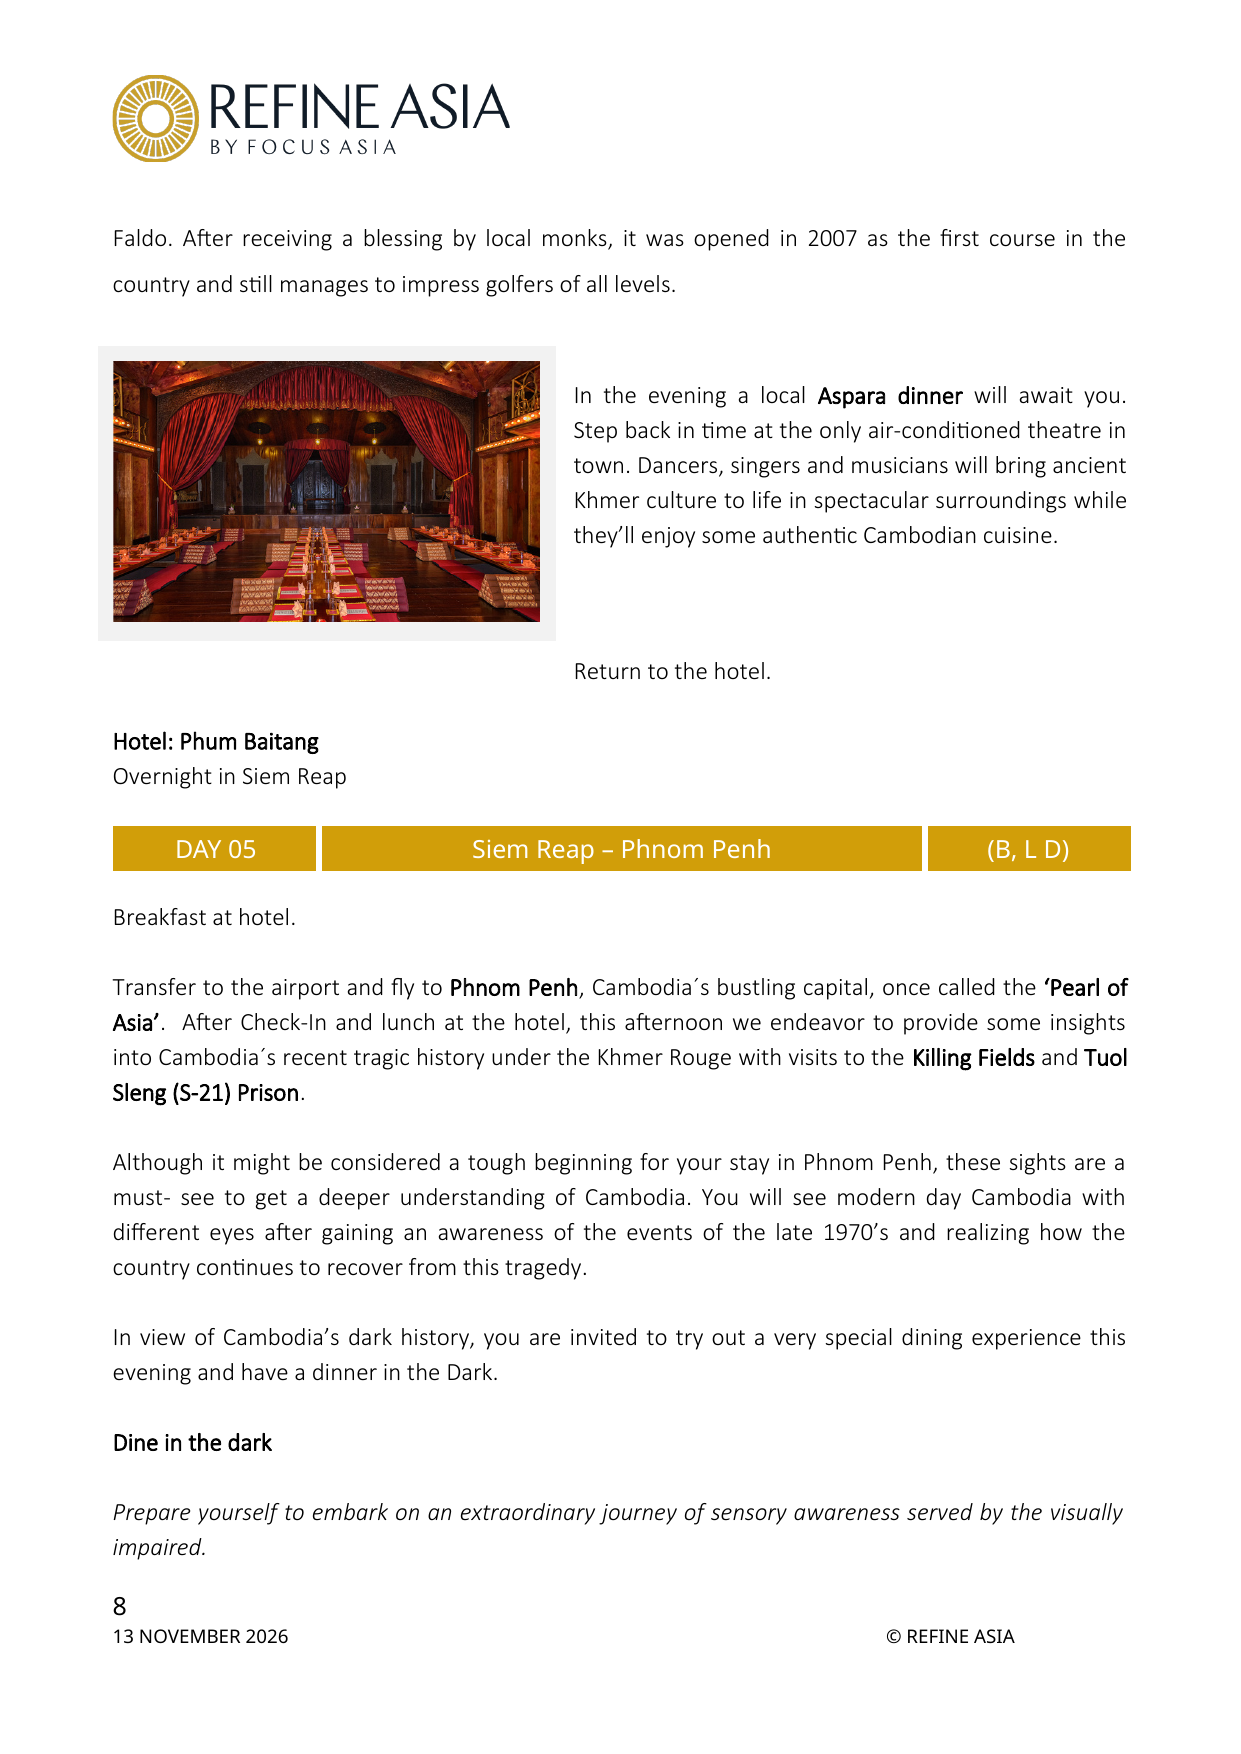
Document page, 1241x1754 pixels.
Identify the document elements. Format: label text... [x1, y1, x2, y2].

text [112, 223, 1128, 299]
text In view of Cambodia’s dark history, you are invited to try out a very special dining experience this evening and have a dinner in the Dark. [112, 1322, 1128, 1387]
text Dine in the dark [112, 1427, 1128, 1457]
text Prepare yourself to embark on an extraordinary journey of sensory awareness served by the visually impaired. [112, 1497, 1128, 1562]
text Transfer to the airport and fly to Phnom Penh, Cambodia´s bustling capital, once called the ‘Pearl of Asia’. After Check-In and lunch at the hotel, this afternoon we endeavor to provide some insights into Cambodia´s recent tragic history under the Khmer Rouge with visits to the Killing Fields and Tuol Sleng (S-21) Prison. [112, 972, 1128, 1107]
text Although it might be considered a tough beginning for your stay in Phnom Penh, these sights are a must- see to get a deeper understanding of Cambodia. You will see modern day Cambodia with different eyes after gaining an awareness of the events of the late 1970’s and realizing how the country continues to recover from this tragedy. [112, 1147, 1128, 1282]
table_header (B, L D) [928, 826, 1131, 871]
text Return to the hotel. [112, 655, 1128, 686]
table_header DAY 05 [113, 826, 316, 871]
text In the evening a local Aspara dinner will await you. Step back in time at the only air-conditioned theatre in town. Dancers, singers and musicians will bring ancient Khmer culture to life in spectacular surroundings while they’ll enjoy some authentic Cambodian cuisine. [556, 380, 1128, 550]
picture [113, 361, 540, 622]
text Hotel: Phum Baitang [112, 725, 1128, 756]
table_header Siem Reap – Phnom Penh [322, 826, 922, 871]
table_header [98, 346, 556, 641]
text Overnight in Siem Reap [112, 760, 1128, 791]
text Breakfast at hotel. [112, 902, 1128, 932]
